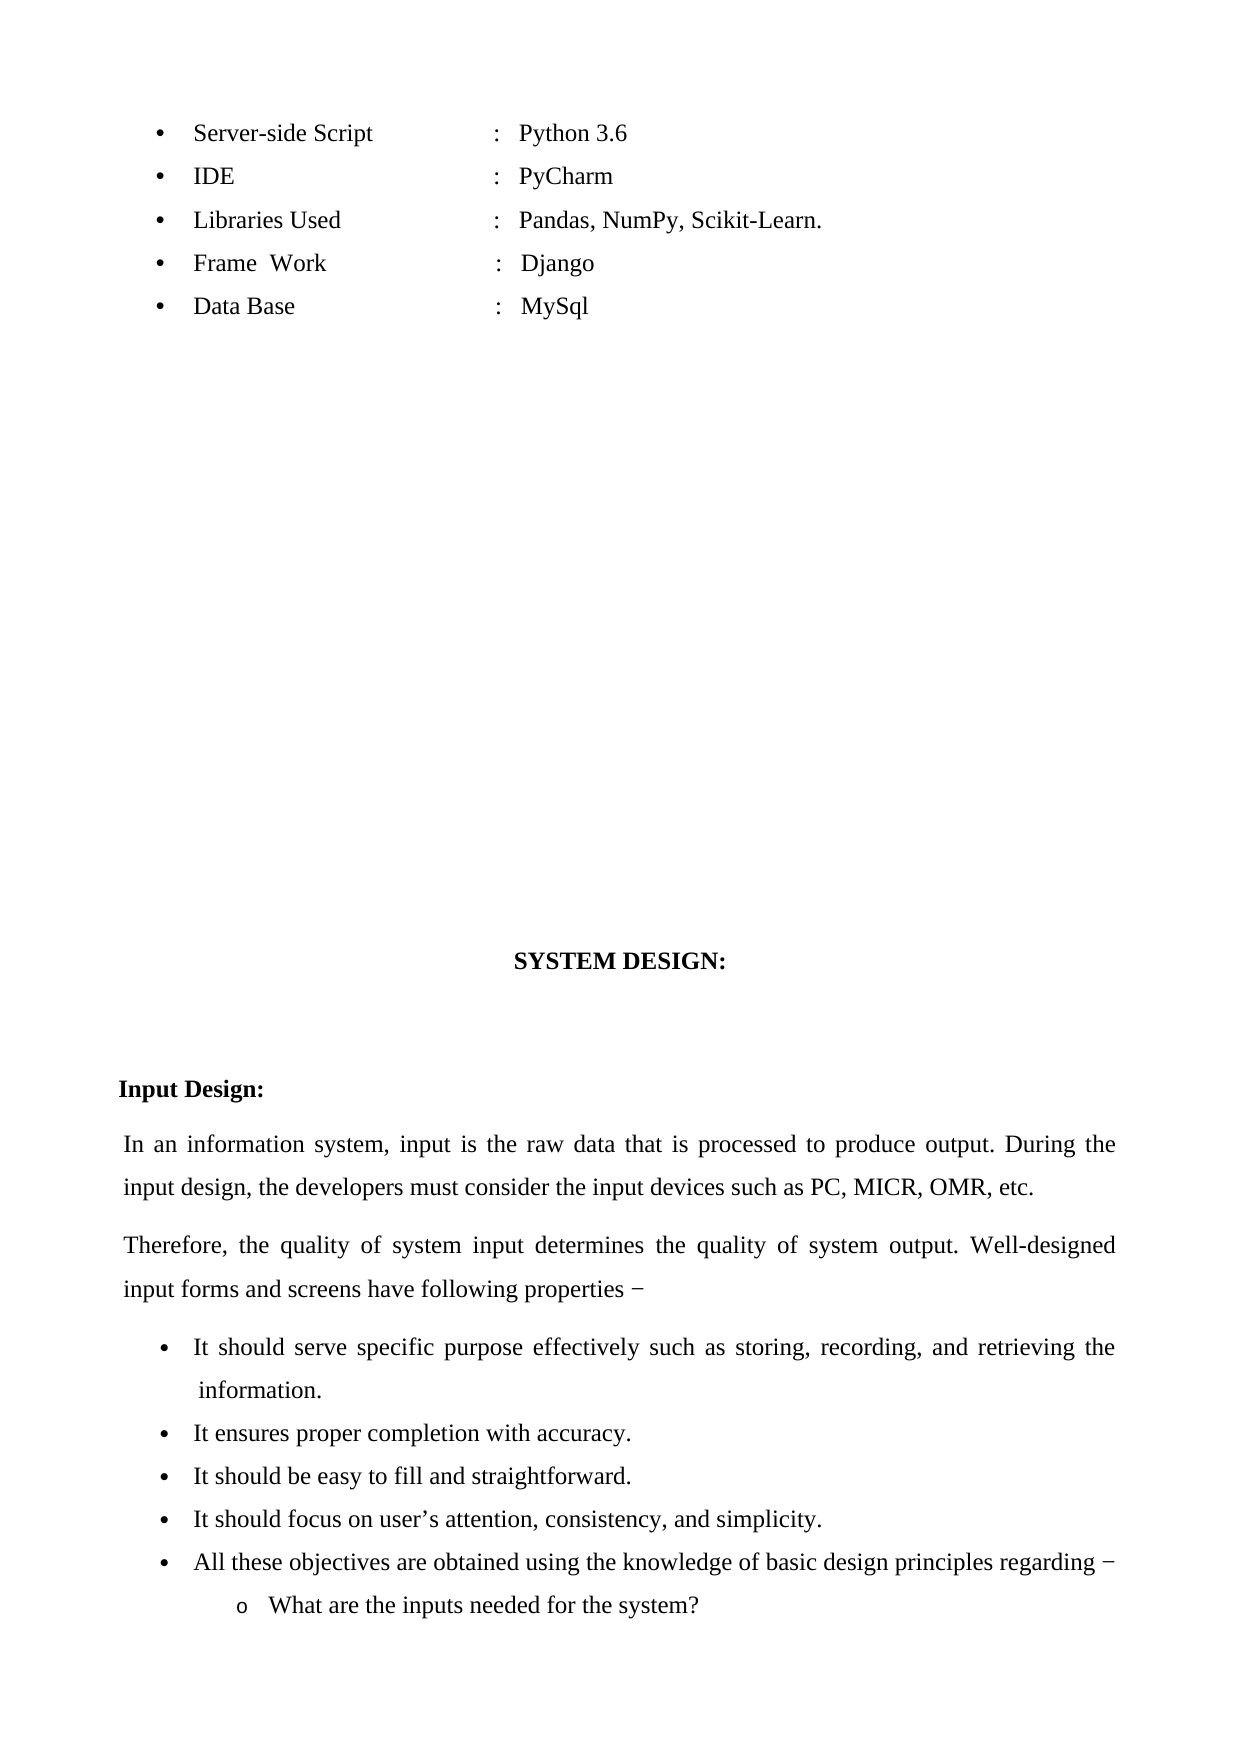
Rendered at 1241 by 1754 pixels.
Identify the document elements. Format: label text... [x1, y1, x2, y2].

list Frame Work : Django [156, 248, 1122, 277]
list It ensures proper completion with accuracy. [161, 1433, 1117, 1462]
list It should focus on user’s attention, consistency, and simplicity. [161, 1549, 1117, 1578]
list Libraries Used : Pandas, NumPy, Scikit-Learn. [156, 204, 1122, 233]
list Data Base : MySql [156, 291, 1122, 320]
list Server-side Script : Python 3.6 [156, 118, 1122, 147]
subtitle Input Design: [118, 1074, 1122, 1102]
text In an information system, input is the raw data that is processed to produce output. During the input design, the developers must consider the input devices such as PC, MICR, OMR, etc. [123, 1129, 1117, 1201]
list It should be easy to fill and straightforward. [161, 1491, 1117, 1520]
text Therefore, the quality of system input determines the quality of system output. Well-designed input forms and screens have following properties − [123, 1231, 1117, 1302]
list IDE : PyCharm [156, 161, 1122, 190]
text SYSTEM DESIGN: [118, 946, 1122, 974]
list It should serve specific purpose effectively such as storing, recording, and retrieving the information. [161, 1332, 1117, 1404]
